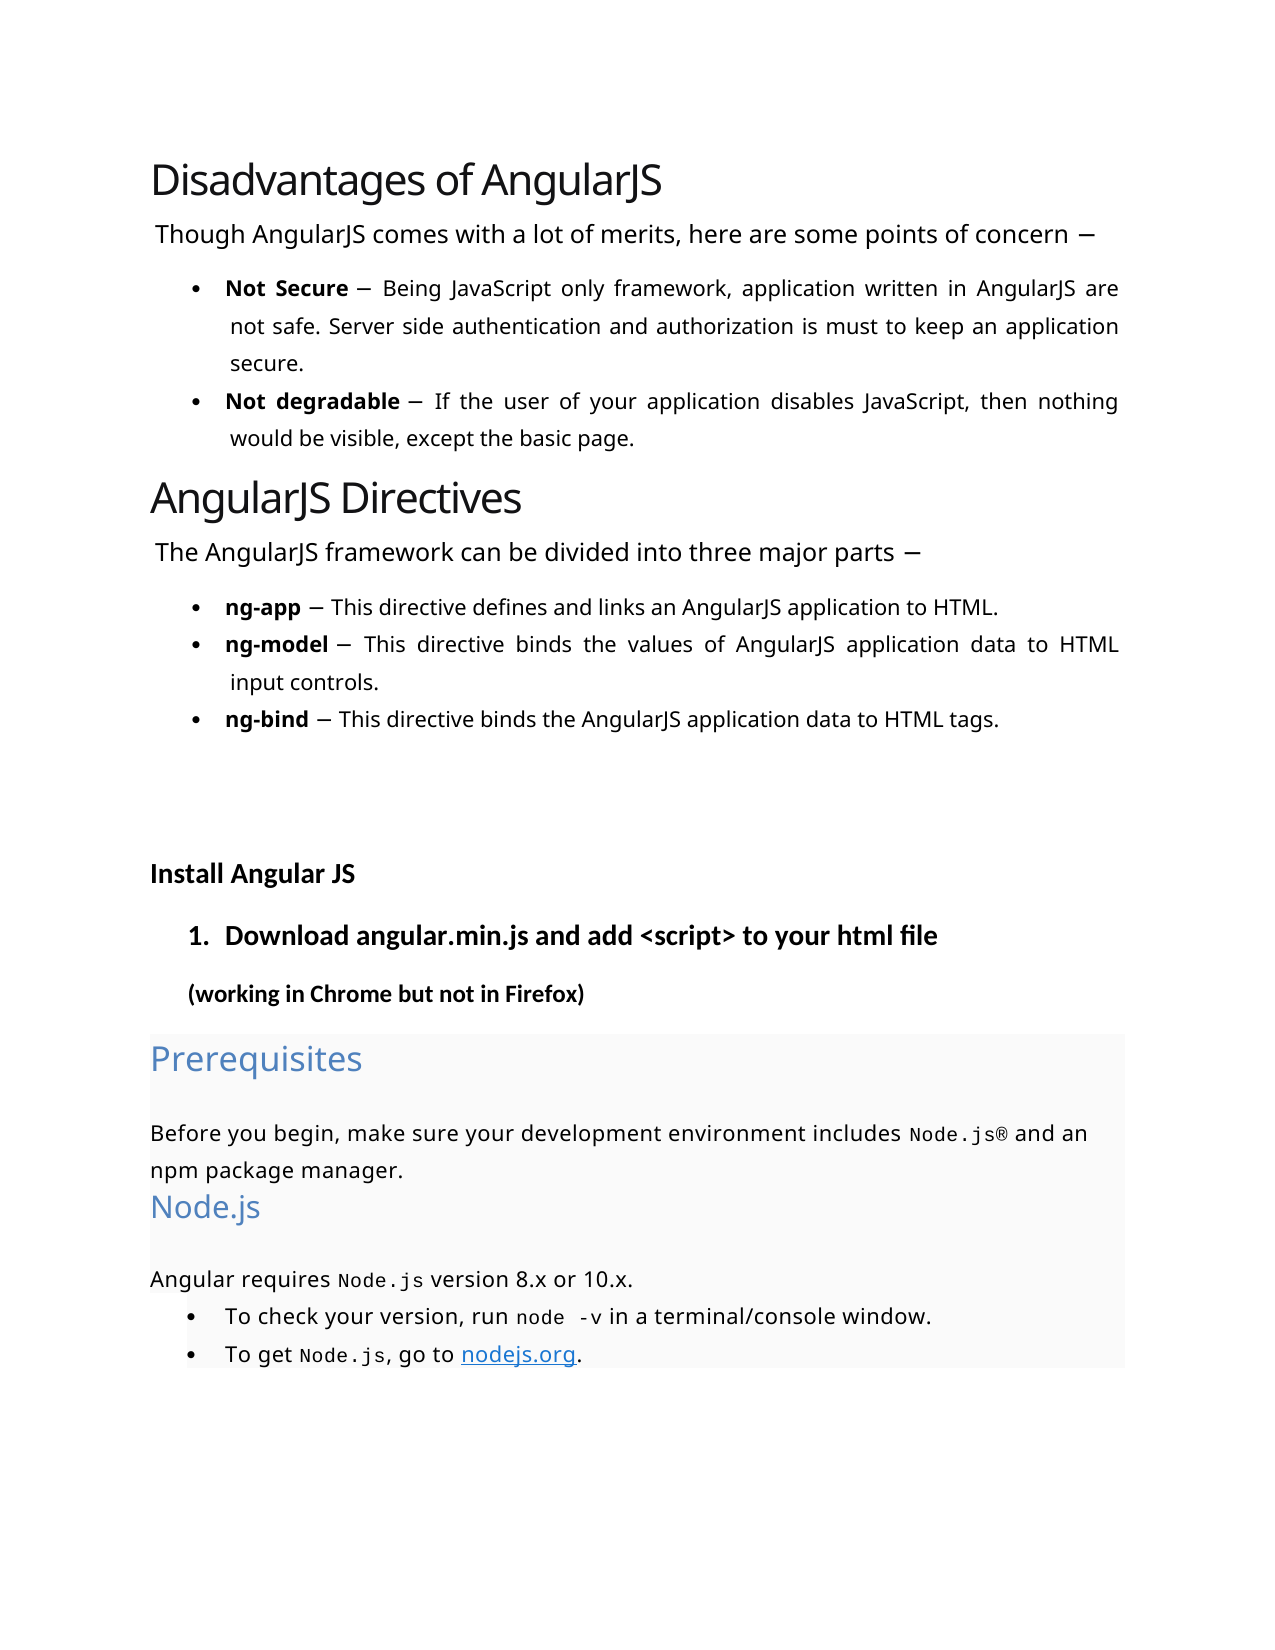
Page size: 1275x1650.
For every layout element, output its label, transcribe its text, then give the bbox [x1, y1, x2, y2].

text (working in Chrome but not in Firefox) [150, 978, 1125, 1009]
list ng-app − This directive defines and links an AngularJS application to HTML. [192, 584, 1120, 621]
list Not degradable − If the user of your application disables JavaScript, then nothing would be visible, except the basic page. [192, 378, 1120, 453]
list To check your version, run node -v in a terminal/console window. [187, 1293, 1125, 1331]
list ng-model − This directive binds the values of AngularJS application data to HTML input controls. [192, 621, 1120, 696]
text Angular requires Node.js version 8.x or 10.x. [150, 1256, 1125, 1293]
list Not Secure − Being JavaScript only framework, application written in AngularJS are not safe. Server side authentication and authorization is must to keep an application secure. [192, 266, 1120, 378]
text Install Angular JS [150, 855, 1125, 891]
subtitle Node.js [150, 1185, 1125, 1228]
list ng-bind − This directive binds the AngularJS application data to HTML tags. [192, 696, 1120, 734]
text The AngularJS framework can be divided into three major parts − [155, 531, 1120, 569]
subtitle Prerequisites [150, 1034, 1125, 1081]
list To get Node.js, go to nodejs.org. [187, 1331, 1125, 1368]
list Download angular.min.js and add <script> to your html file [187, 917, 1125, 952]
text Before you begin, make sure your development environment includes Node.js® and an npm package manager. [150, 1110, 1125, 1185]
subtitle AngularJS Directives [150, 468, 1120, 526]
subtitle Disadvantages of AngularJS [150, 150, 1120, 208]
text Though AngularJS comes with a lot of merits, here are some points of concern − [155, 213, 1120, 251]
